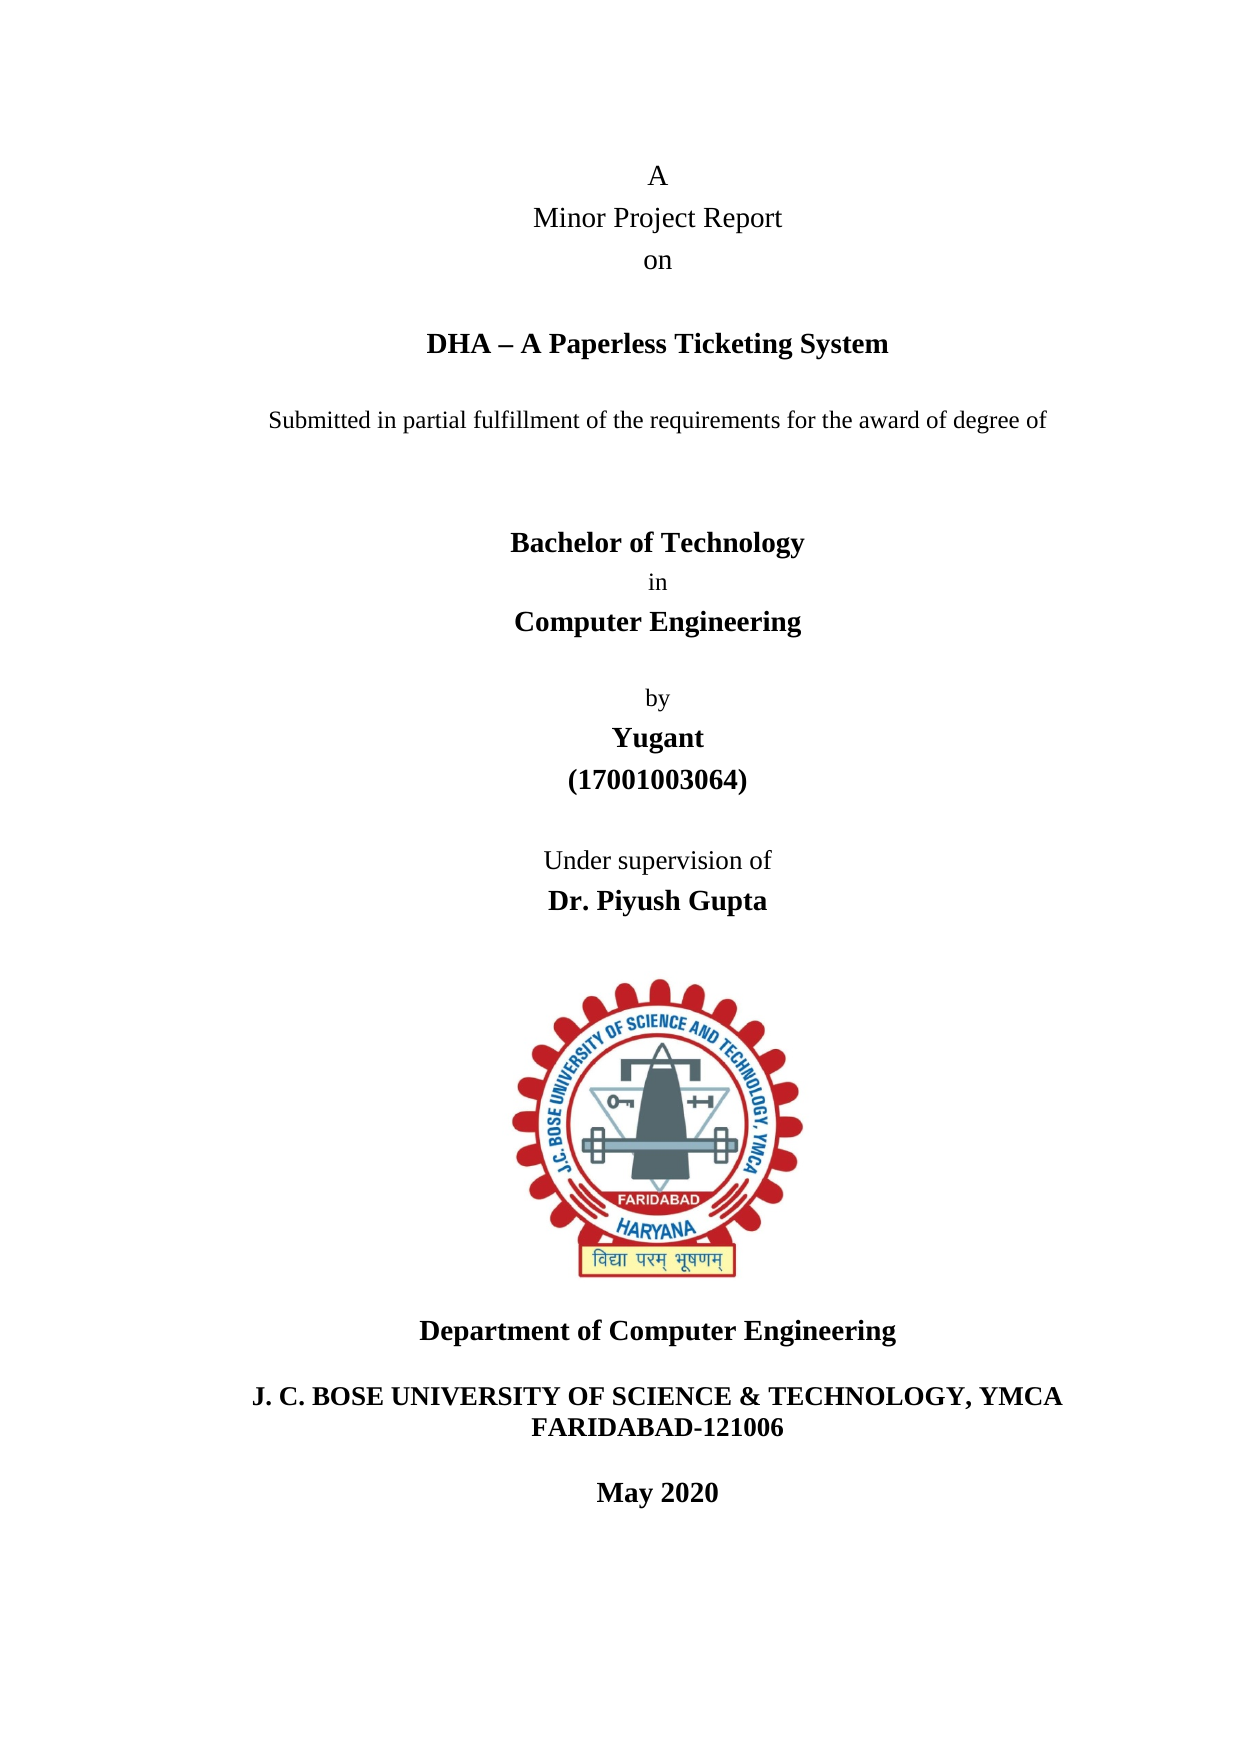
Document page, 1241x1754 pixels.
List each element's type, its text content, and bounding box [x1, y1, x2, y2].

text in [225, 567, 1090, 596]
text Yugant [225, 721, 1090, 754]
picture [502, 971, 814, 1283]
text Department of Computer Engineering [225, 1313, 1090, 1346]
text Under supervision of [225, 844, 1090, 875]
text by [225, 683, 1090, 712]
text Submitted in partial fulfillment of the requirements for the award of degree of [225, 405, 1090, 433]
text FARIDABAD-121006 [225, 1411, 1090, 1442]
text May 2020 [225, 1476, 1090, 1509]
text Dr. Piyush Gupta [225, 883, 1090, 917]
text (17001003064) [225, 762, 1090, 796]
text DHA – A Paperless Ticketing System [225, 326, 1090, 359]
text on [225, 242, 1090, 276]
text J. C. BOSE UNIVERSITY OF SCIENCE & TECHNOLOGY, YMCA [225, 1380, 1090, 1411]
text Computer Engineering [225, 604, 1090, 638]
text Minor Project Report [225, 200, 1090, 234]
text A [225, 158, 1090, 192]
text Bachelor of Technology [225, 526, 1090, 559]
